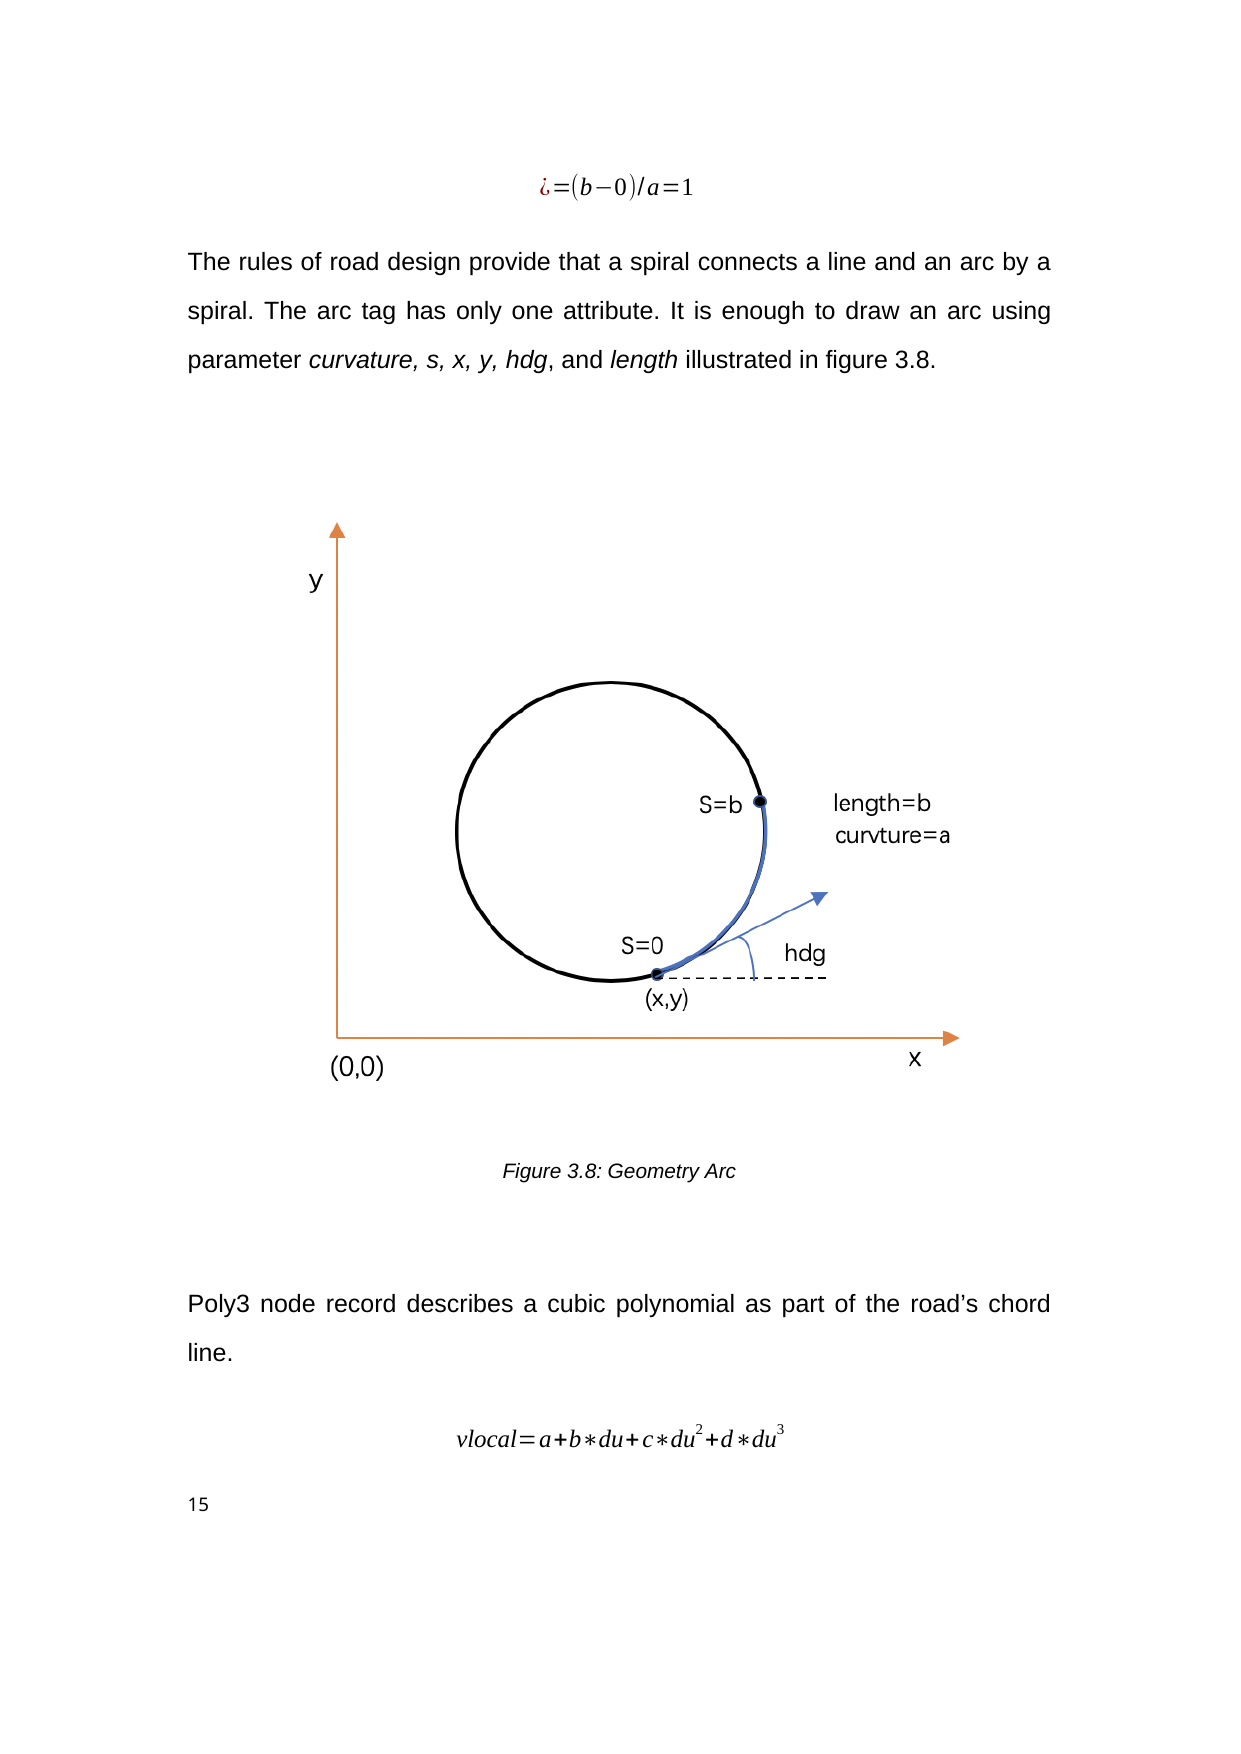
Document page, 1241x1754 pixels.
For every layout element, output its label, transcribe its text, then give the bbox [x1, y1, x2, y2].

text (3.3) [187, 1404, 1053, 1469]
text Poly3 node record describes a cubic polynomial as part of the road’s chord line. [187, 1287, 1053, 1368]
text Figure 3.8: Geometry Arc [187, 1154, 1053, 1187]
text (3.2) [187, 154, 1053, 219]
text The rules of road design provide that a spiral connects a line and an arc by a spiral. The arc tag has only one attribute. It is enough to draw an arc using parameter curvature, s, x, y, hdg, and length illustrated in figure 3.8. [187, 245, 1053, 375]
picture [265, 501, 975, 1092]
